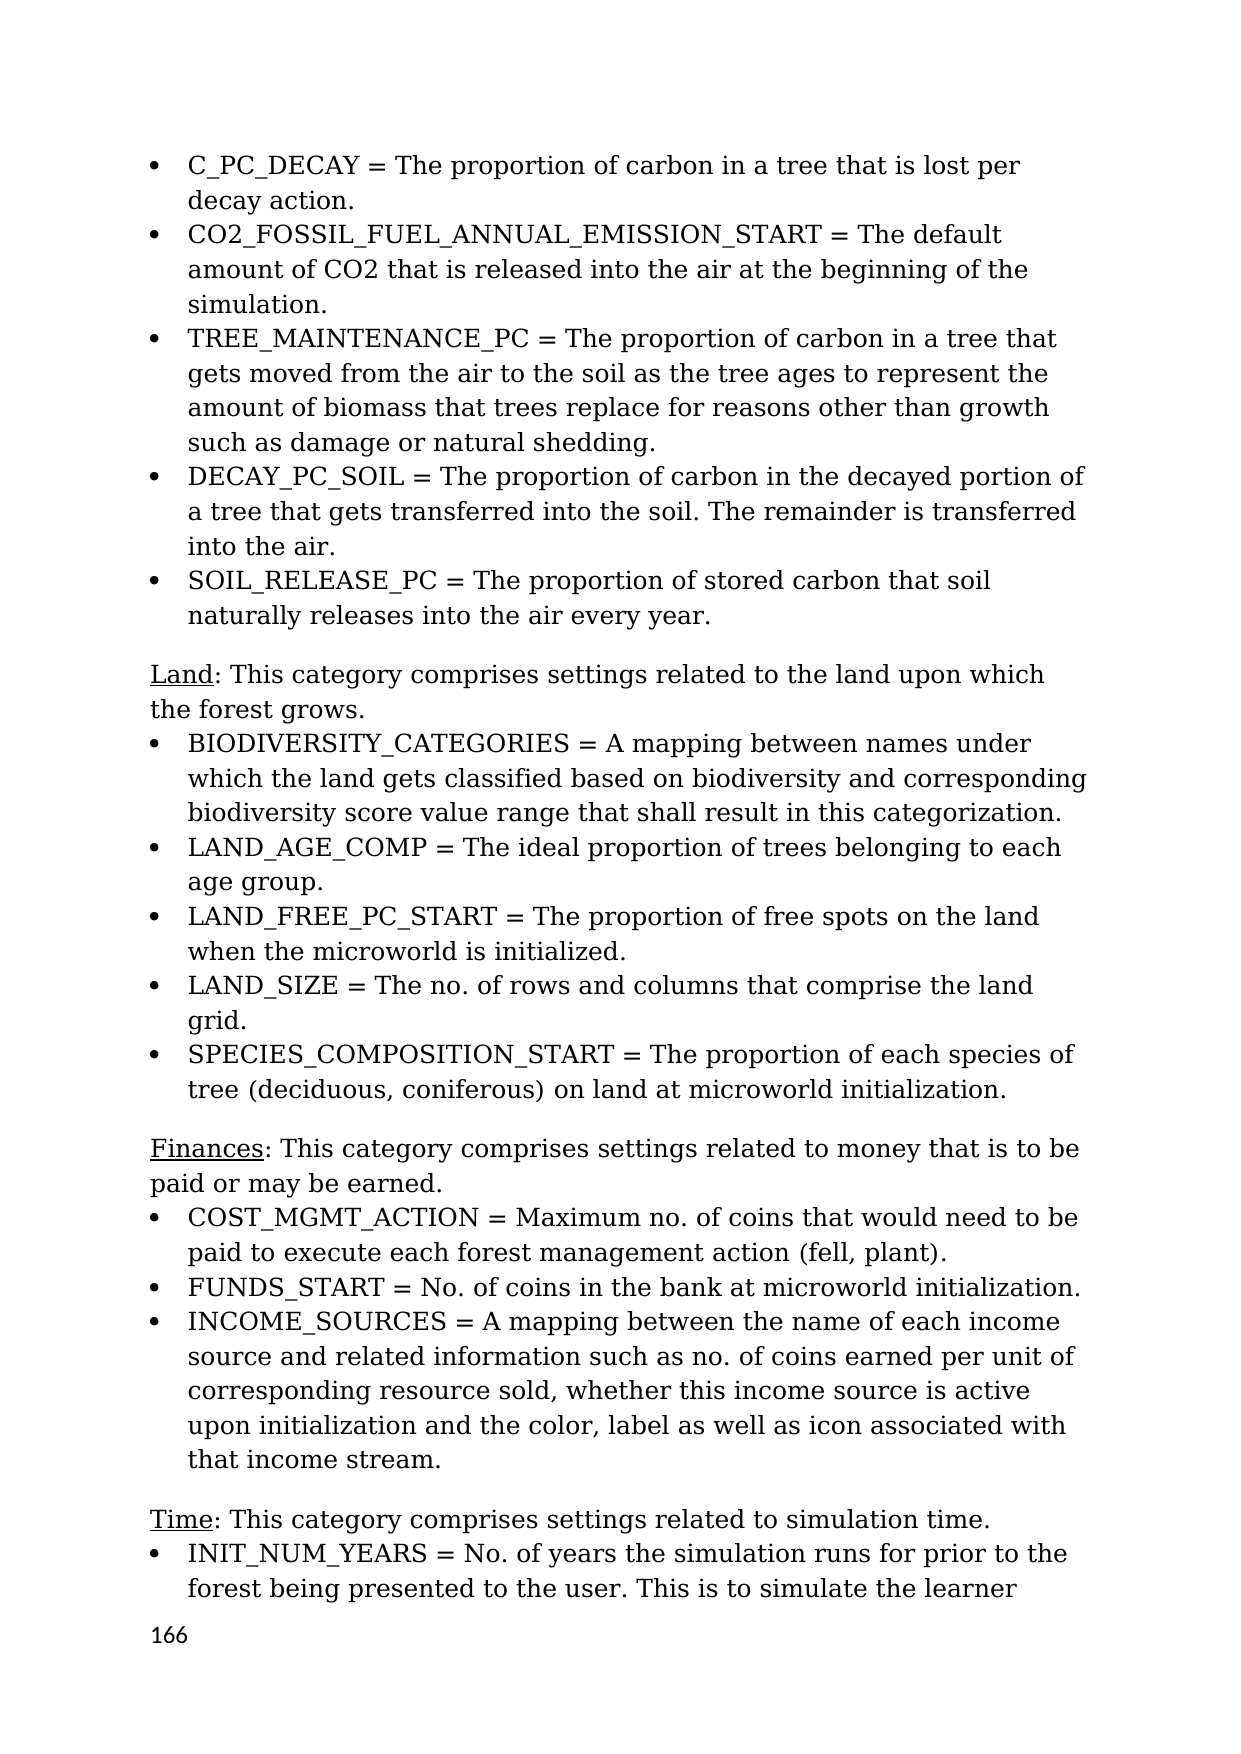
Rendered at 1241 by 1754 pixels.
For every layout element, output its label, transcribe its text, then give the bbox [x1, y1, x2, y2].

list SOIL_RELEASE_PC = The proportion of stored carbon that soil naturally releases into the air every year. [150, 564, 1090, 629]
list BIODIVERSITY_CATEGORIES = A mapping between names under which the land gets classified based on biodiversity and corresponding biodiversity score value range that shall result in this categorization. [150, 728, 1090, 827]
list TREE_MAINTENANCE_PC = The proportion of carbon in a tree that gets moved from the air to the soil as the tree ages to represent the amount of biomass that trees replace for reasons other than growth such as damage or natural shedding. [150, 323, 1090, 456]
list C_PC_DECAY = The proportion of carbon in a tree that is lost per decay action. [150, 150, 1090, 215]
list LAND_FREE_PC_START = The proportion of free spots on the land when the microworld is initialized. [150, 901, 1090, 965]
list COST_MGMT_ACTION = Maximum no. of coins that would need to be paid to execute each forest management action (fell, plant). [150, 1202, 1090, 1267]
text Finances: This category comprises settings related to money that is to be paid or may be earned. [150, 1133, 1090, 1197]
list LAND_AGE_COMP = The ideal proportion of trees belonging to each age group. [150, 831, 1090, 896]
text Land: This category comprises settings related to the land upon which the forest grows. [150, 659, 1090, 723]
list LAND_SIZE = The no. of rows and columns that comprise the land grid. [150, 970, 1090, 1034]
list SPECIES_COMPOSITION_START = The proportion of each species of tree (deciduous, coniferous) on land at microworld initialization. [150, 1039, 1090, 1103]
list CO2_FOSSIL_FUEL_ANNUAL_EMISSION_START = The default amount of CO2 that is released into the air at the beginning of the simulation. [150, 219, 1090, 318]
list DECAY_PC_SOIL = The proportion of carbon in the decayed portion of a tree that gets transferred into the soil. The remainder is transferred into the air. [150, 461, 1090, 560]
list INCOME_SOURCES = A mapping between the name of each income source and related information such as no. of coins earned per unit of corresponding resource sold, whether this income source is active upon initialization and the color, label as well as icon associated with that income stream. [150, 1306, 1090, 1474]
list FUNDS_START = No. of coins in the bank at microworld initialization. [150, 1271, 1090, 1301]
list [150, 1538, 1090, 1603]
text Time: This category comprises settings related to simulation time. [150, 1503, 1090, 1533]
